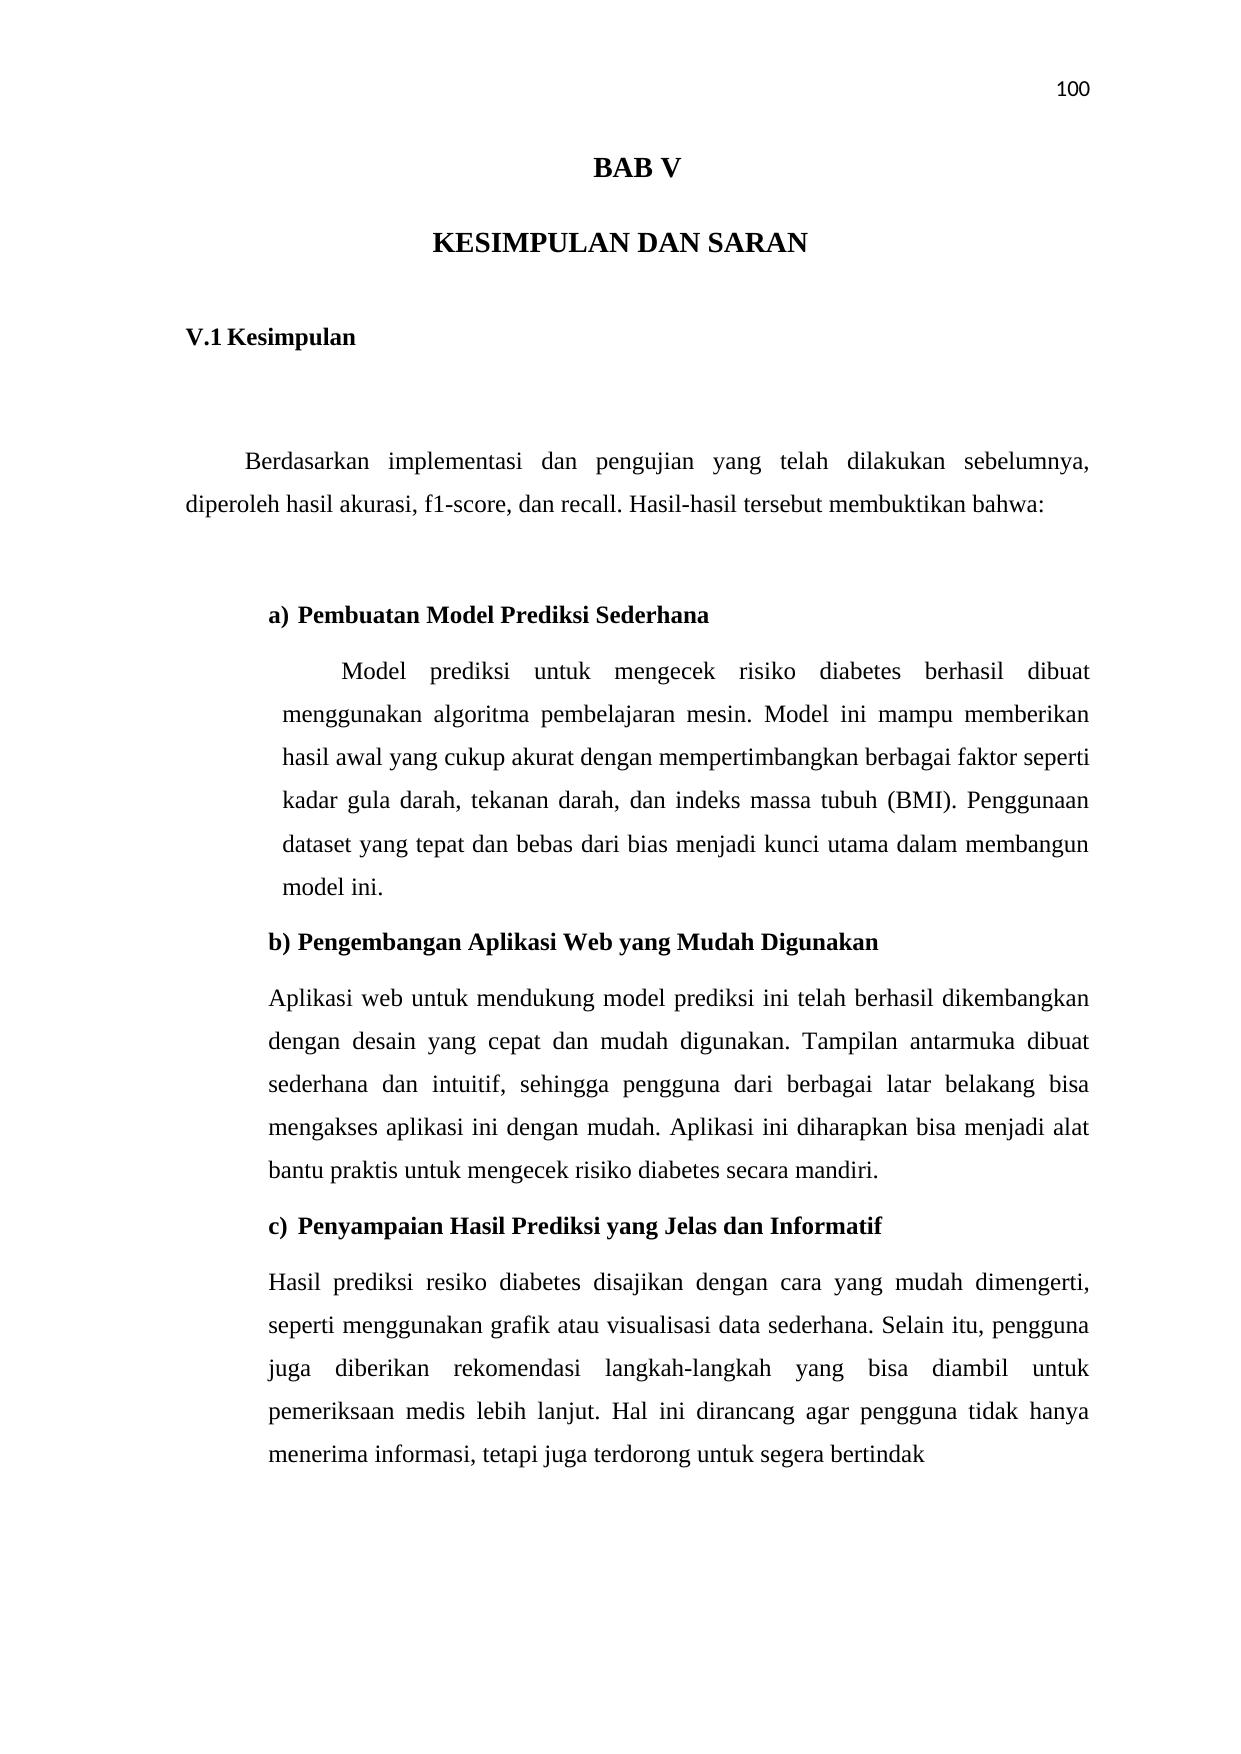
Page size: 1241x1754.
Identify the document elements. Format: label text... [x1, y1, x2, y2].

text Aplikasi web untuk mendukung model prediksi ini telah berhasil dikembangkan dengan desain yang cepat dan mudah digunakan. Tampilan antarmuka dibuat sederhana dan intuitif, sehingga pengguna dari berbagai latar belakang bisa mengakses aplikasi ini dengan mudah. Aplikasi ini diharapkan bisa menjadi alat bantu praktis untuk mengecek risiko diabetes secara mandiri. [268, 983, 1090, 1184]
text Berdasarkan implementasi dan pengujian yang telah dilakukan sebelumnya, diperoleh hasil akurasi, f1-score, dan recall. Hasil-hasil tersebut membuktikan bahwa: [185, 446, 1090, 518]
list Pembuatan Model Prediksi Sederhana [268, 601, 1090, 629]
text Model prediksi untuk mengecek risiko diabetes berhasil dibuat menggunakan algoritma pembelajaran mesin. Model ini mampu memberikan hasil awal yang cukup akurat dengan mempertimbangkan berbagai faktor seperti kadar gula darah, tekanan darah, dan indeks massa tubuh (BMI). Penggunaan dataset yang tepat dan bebas dari bias menjadi kunci utama dalam membangun model ini. [282, 656, 1090, 901]
list Pengembangan Aplikasi Web yang Mudah Digunakan [268, 927, 1090, 956]
subtitle KESIMPULAN DAN SARAN [150, 225, 1090, 259]
list Penyampaian Hasil Prediksi yang Jelas dan Informatif [268, 1211, 1090, 1240]
subtitle Kesimpulan [185, 322, 1090, 351]
text Hasil prediksi resiko diabetes disajikan dengan cara yang mudah dimengerti, seperti menggunakan grafik atau visualisasi data sederhana. Selain itu, pengguna juga diberikan rekomendasi langkah-langkah yang bisa diambil untuk pemeriksaan medis lebih lanjut. Hal ini dirancang agar pengguna tidak hanya menerima informasi, tetapi juga terdorong untuk segera bertindak [268, 1267, 1090, 1468]
